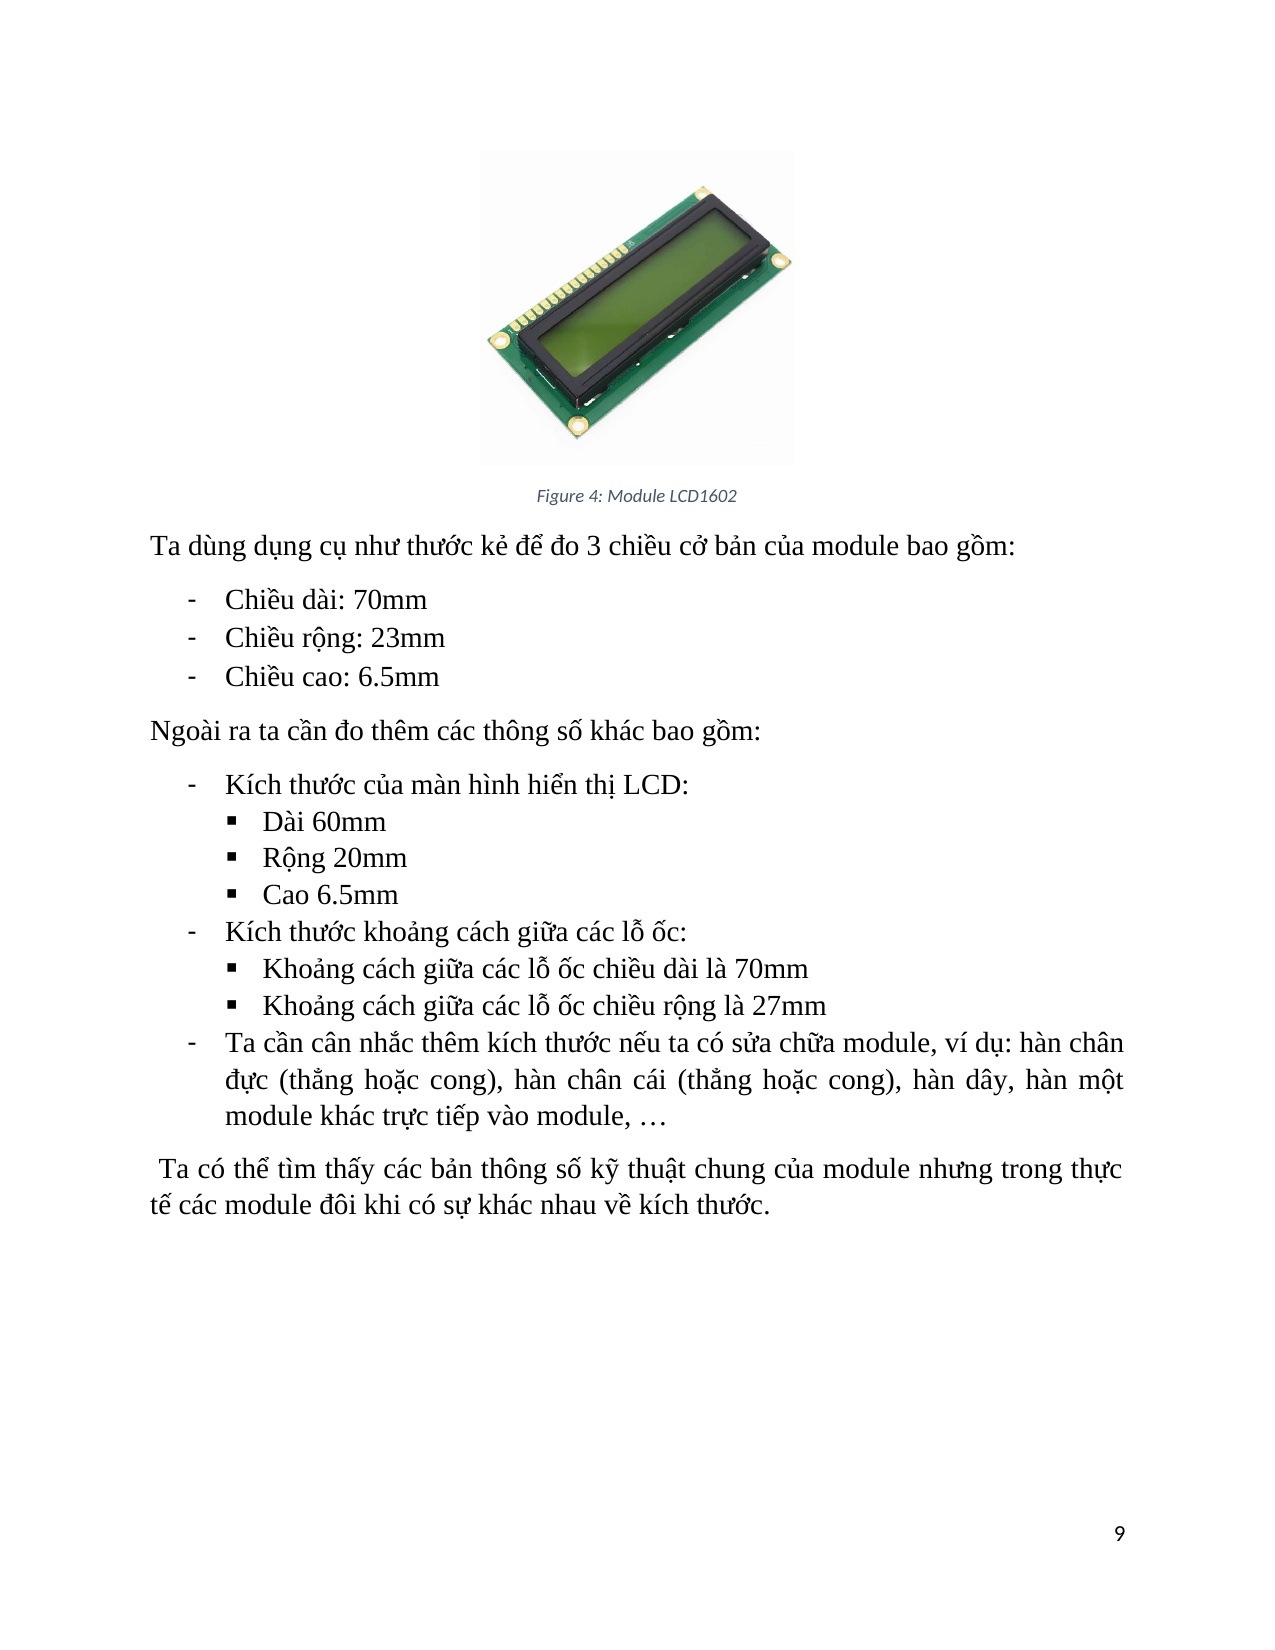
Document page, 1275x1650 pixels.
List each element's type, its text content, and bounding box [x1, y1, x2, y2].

list Khoảng cách giữa các lỗ ốc chiều dài là 70mm [225, 951, 1125, 985]
text Ta dùng dụng cụ như thước kẻ để đo 3 chiều cở bản của module bao gồm: [150, 528, 1125, 562]
list Cao 6.5mm [225, 877, 1125, 910]
picture [479, 150, 796, 466]
list Khoảng cách giữa các lỗ ốc chiều rộng là 27mm [225, 988, 1125, 1021]
list Dài 60mm [225, 804, 1125, 838]
list Kích thước của màn hình hiển thị LCD: [187, 766, 1125, 801]
list Chiều cao: 6.5mm [187, 658, 1125, 693]
text Ngoài ra ta cần đo thêm các thông số khác bao gồm: [150, 713, 1125, 747]
text Ta có thể tìm thấy các bản thông số kỹ thuật chung của module nhưng trong thực tế các module đôi khi có sự khác nhau về kích thước. [150, 1151, 1125, 1221]
list Rộng 20mm [225, 841, 1125, 874]
list Ta cần cân nhắc thêm kích thước nếu ta có sửa chữa module, ví dụ: hàn chân đực (thẳng hoặc cong), hàn chân cái (thẳng hoặc cong), hàn dây, hàn một module khác trực tiếp vào module, … [187, 1024, 1125, 1132]
list Chiều dài: 70mm [187, 581, 1125, 617]
list Chiều rộng: 23mm [187, 619, 1125, 655]
list Kích thước khoảng cách giữa các lỗ ốc: [187, 913, 1125, 949]
text Figure 4: Module LCD1602 [150, 484, 1125, 507]
